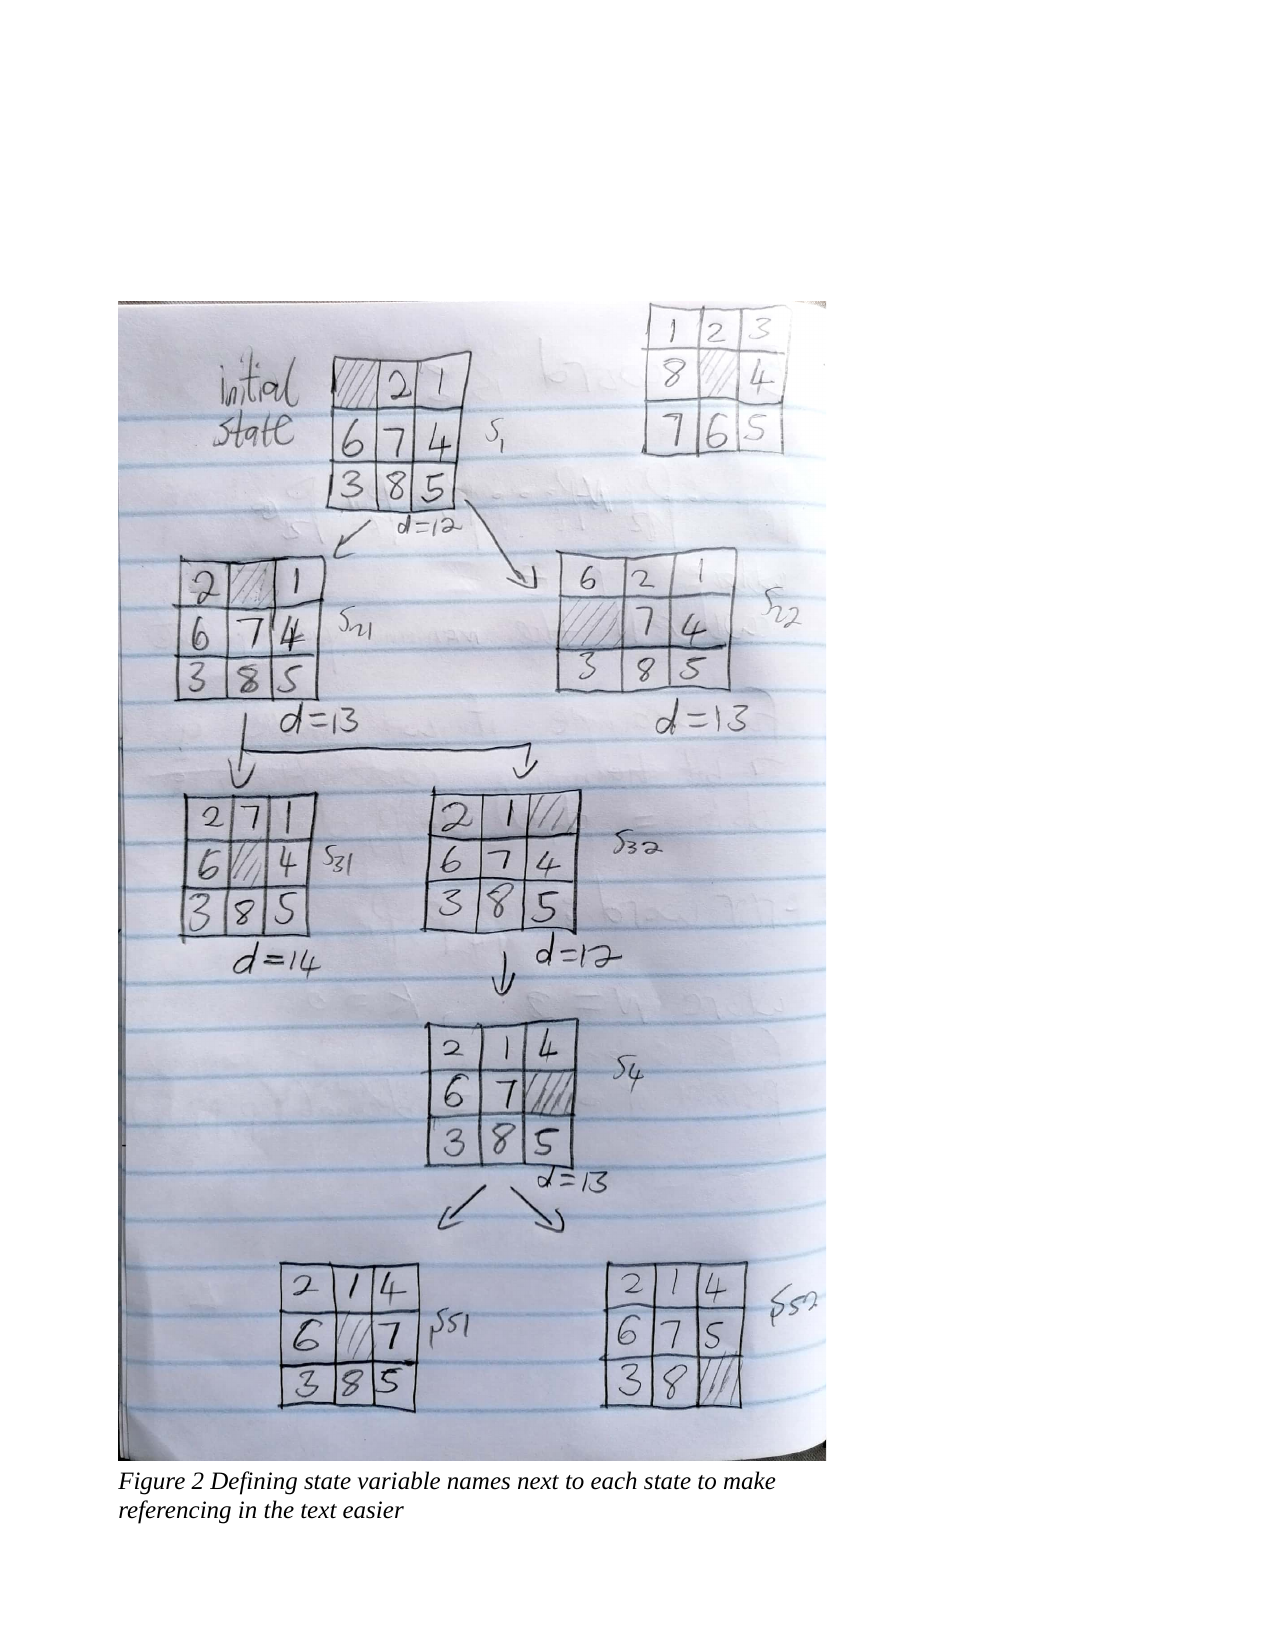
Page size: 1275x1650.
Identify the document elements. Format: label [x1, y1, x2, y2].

picture [118, 301, 827, 1461]
